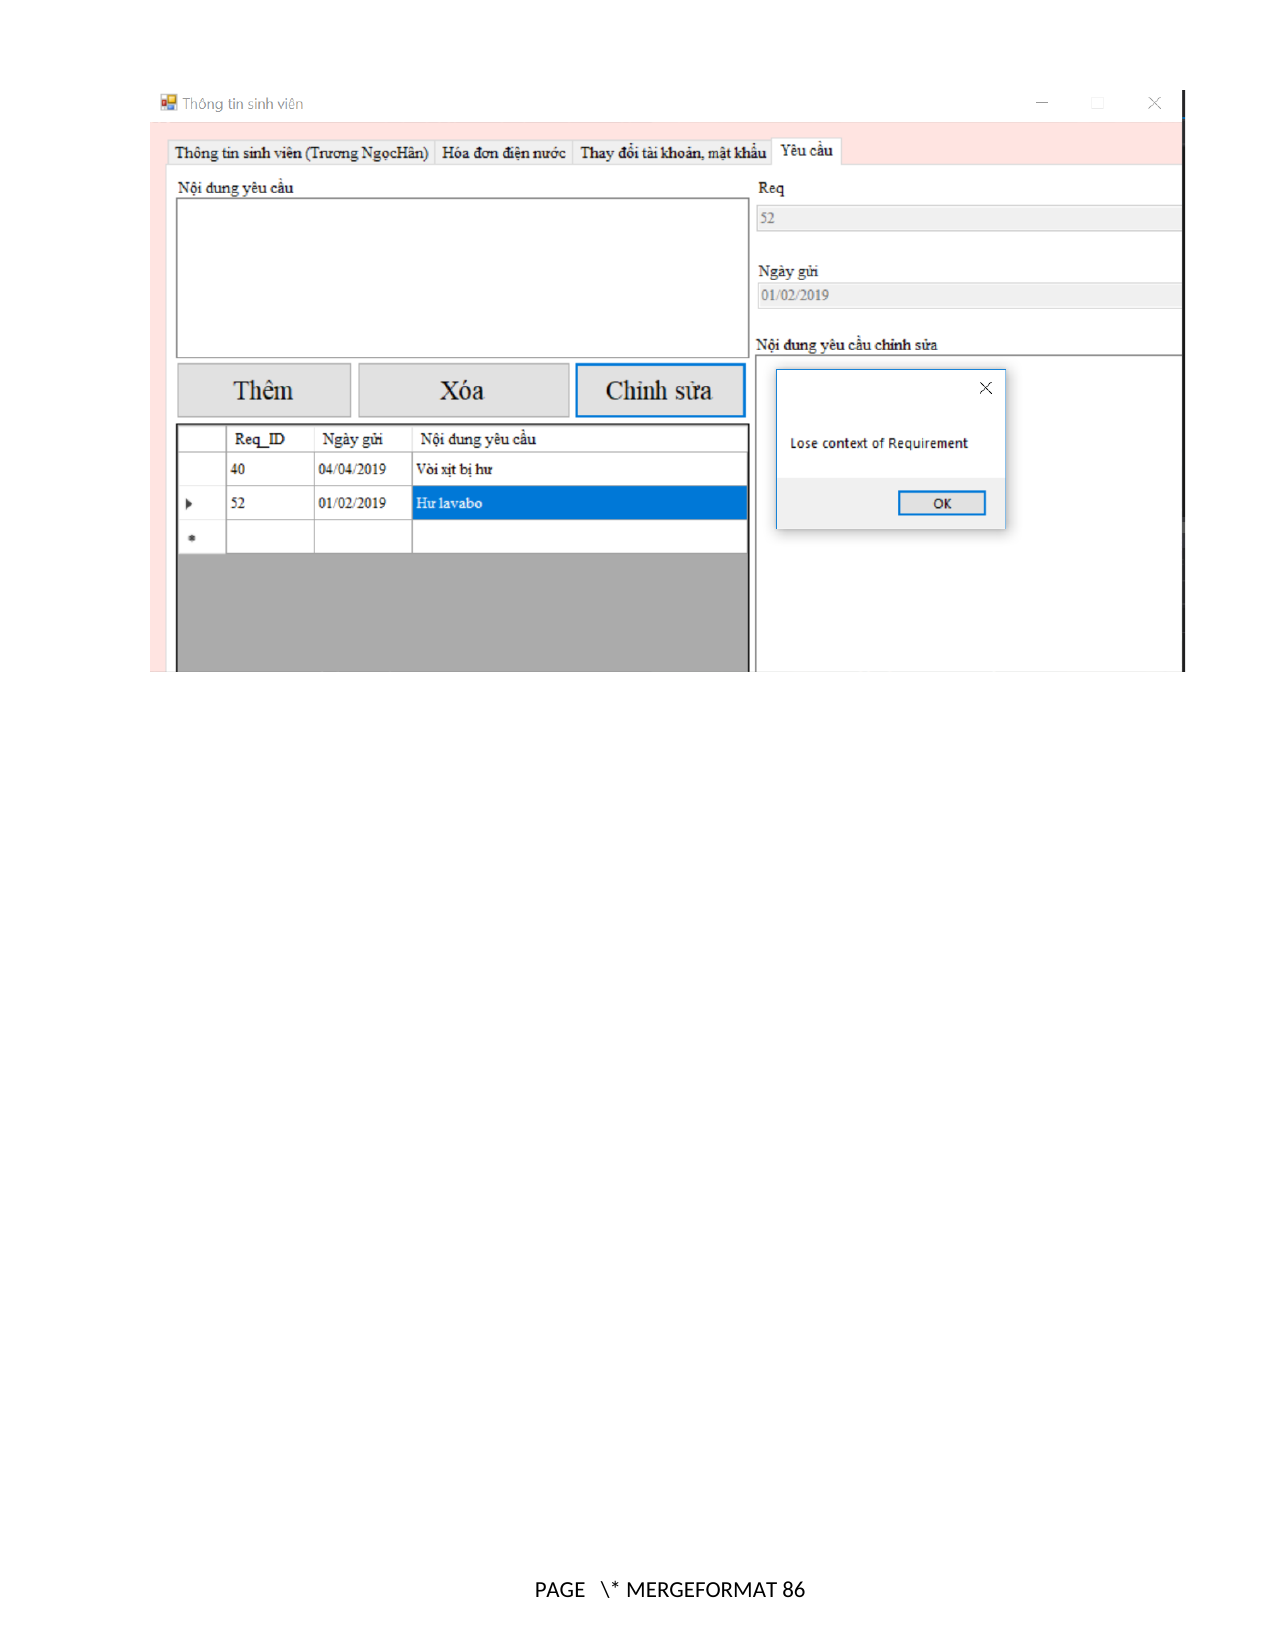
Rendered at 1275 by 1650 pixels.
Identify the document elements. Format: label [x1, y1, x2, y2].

picture [150, 90, 1185, 672]
